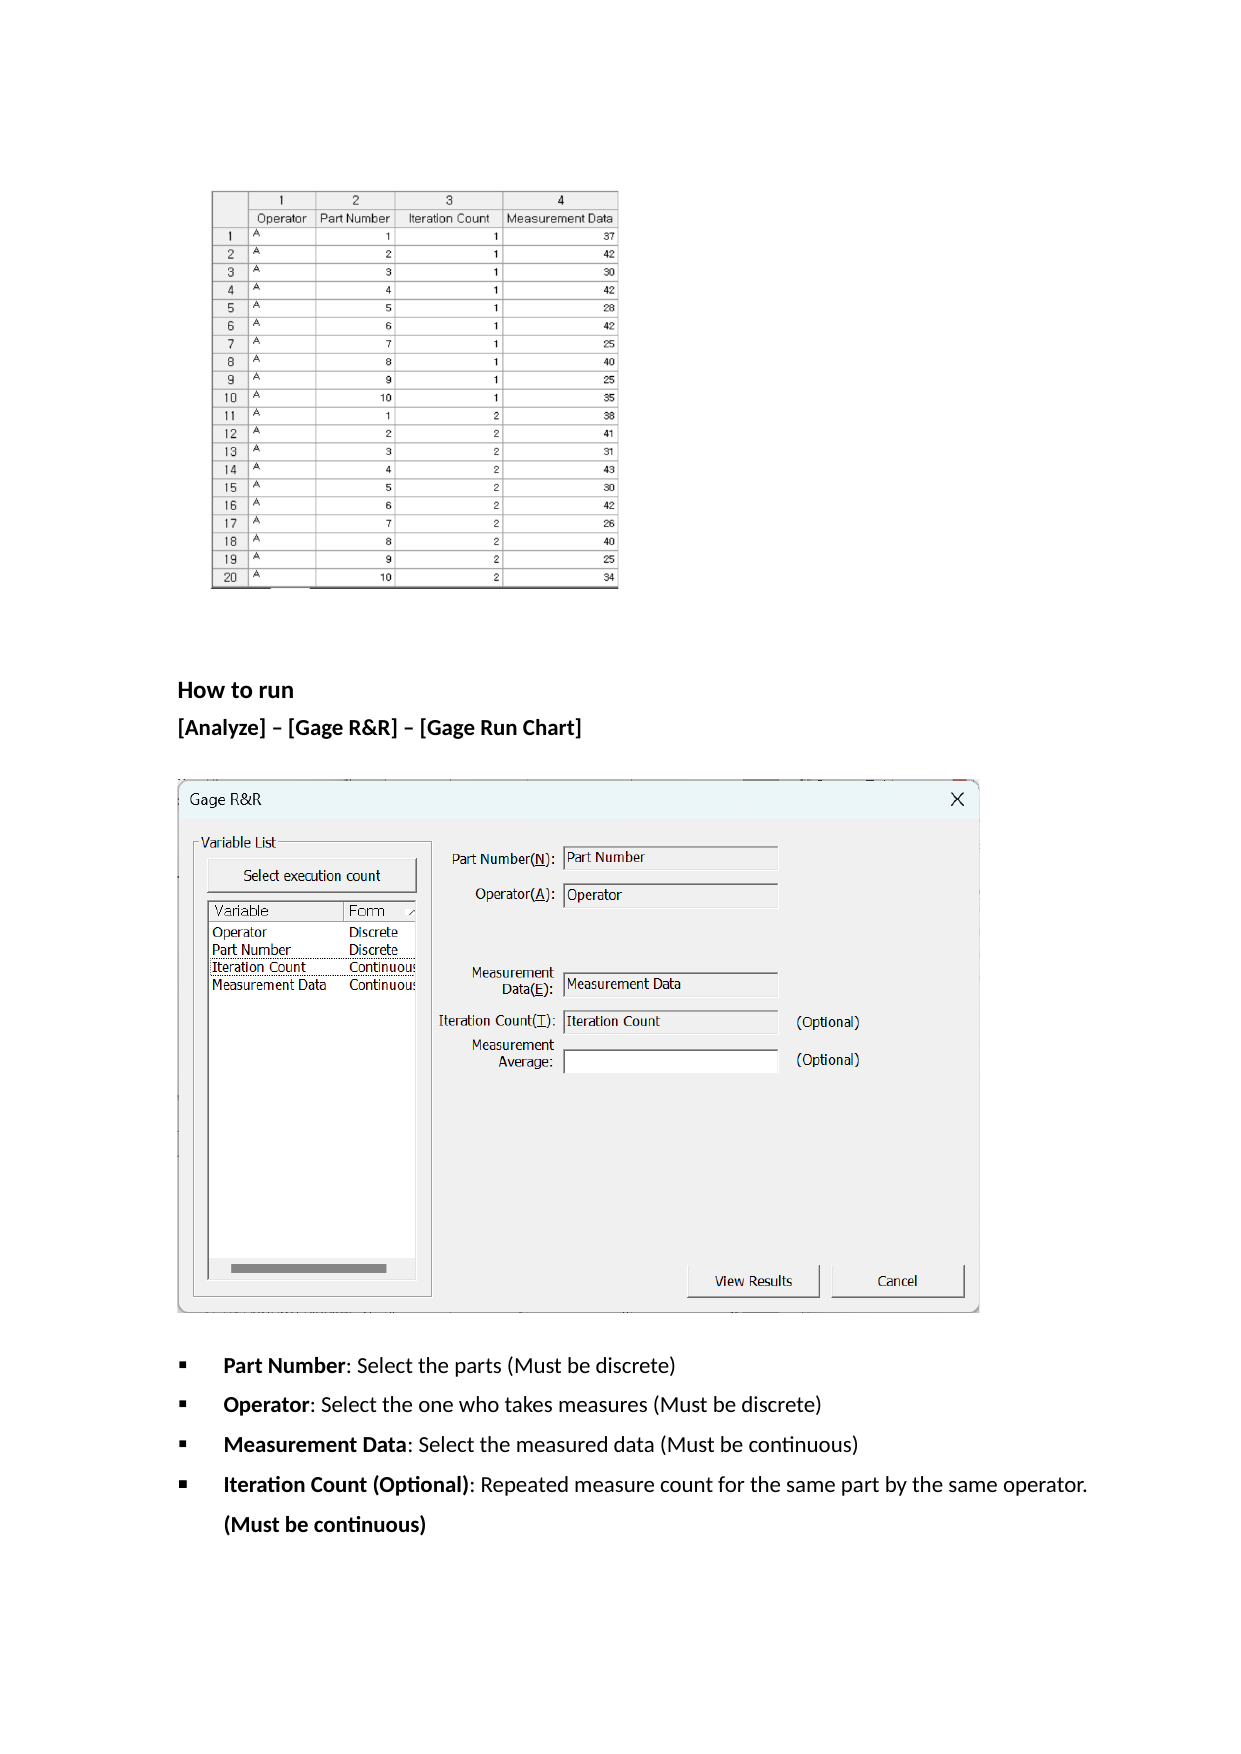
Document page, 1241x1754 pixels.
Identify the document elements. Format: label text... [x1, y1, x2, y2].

list Measurement Data: Select the measured data (Must be continuous) [177, 1426, 1092, 1463]
picture [177, 779, 980, 1313]
text [Analyze] – [Gage R&R] – [Gage Run Chart] [177, 708, 1092, 746]
list Operator: Select the one who takes measures (Must be discrete) [177, 1386, 1092, 1423]
picture [210, 190, 619, 589]
list Iteration Count (Optional): Repeated measure count for the same part by the same operator. (Must be continuous) [177, 1465, 1092, 1543]
list Part Number: Select the parts (Must be discrete) [177, 1346, 1092, 1384]
text How to run [177, 671, 1092, 708]
